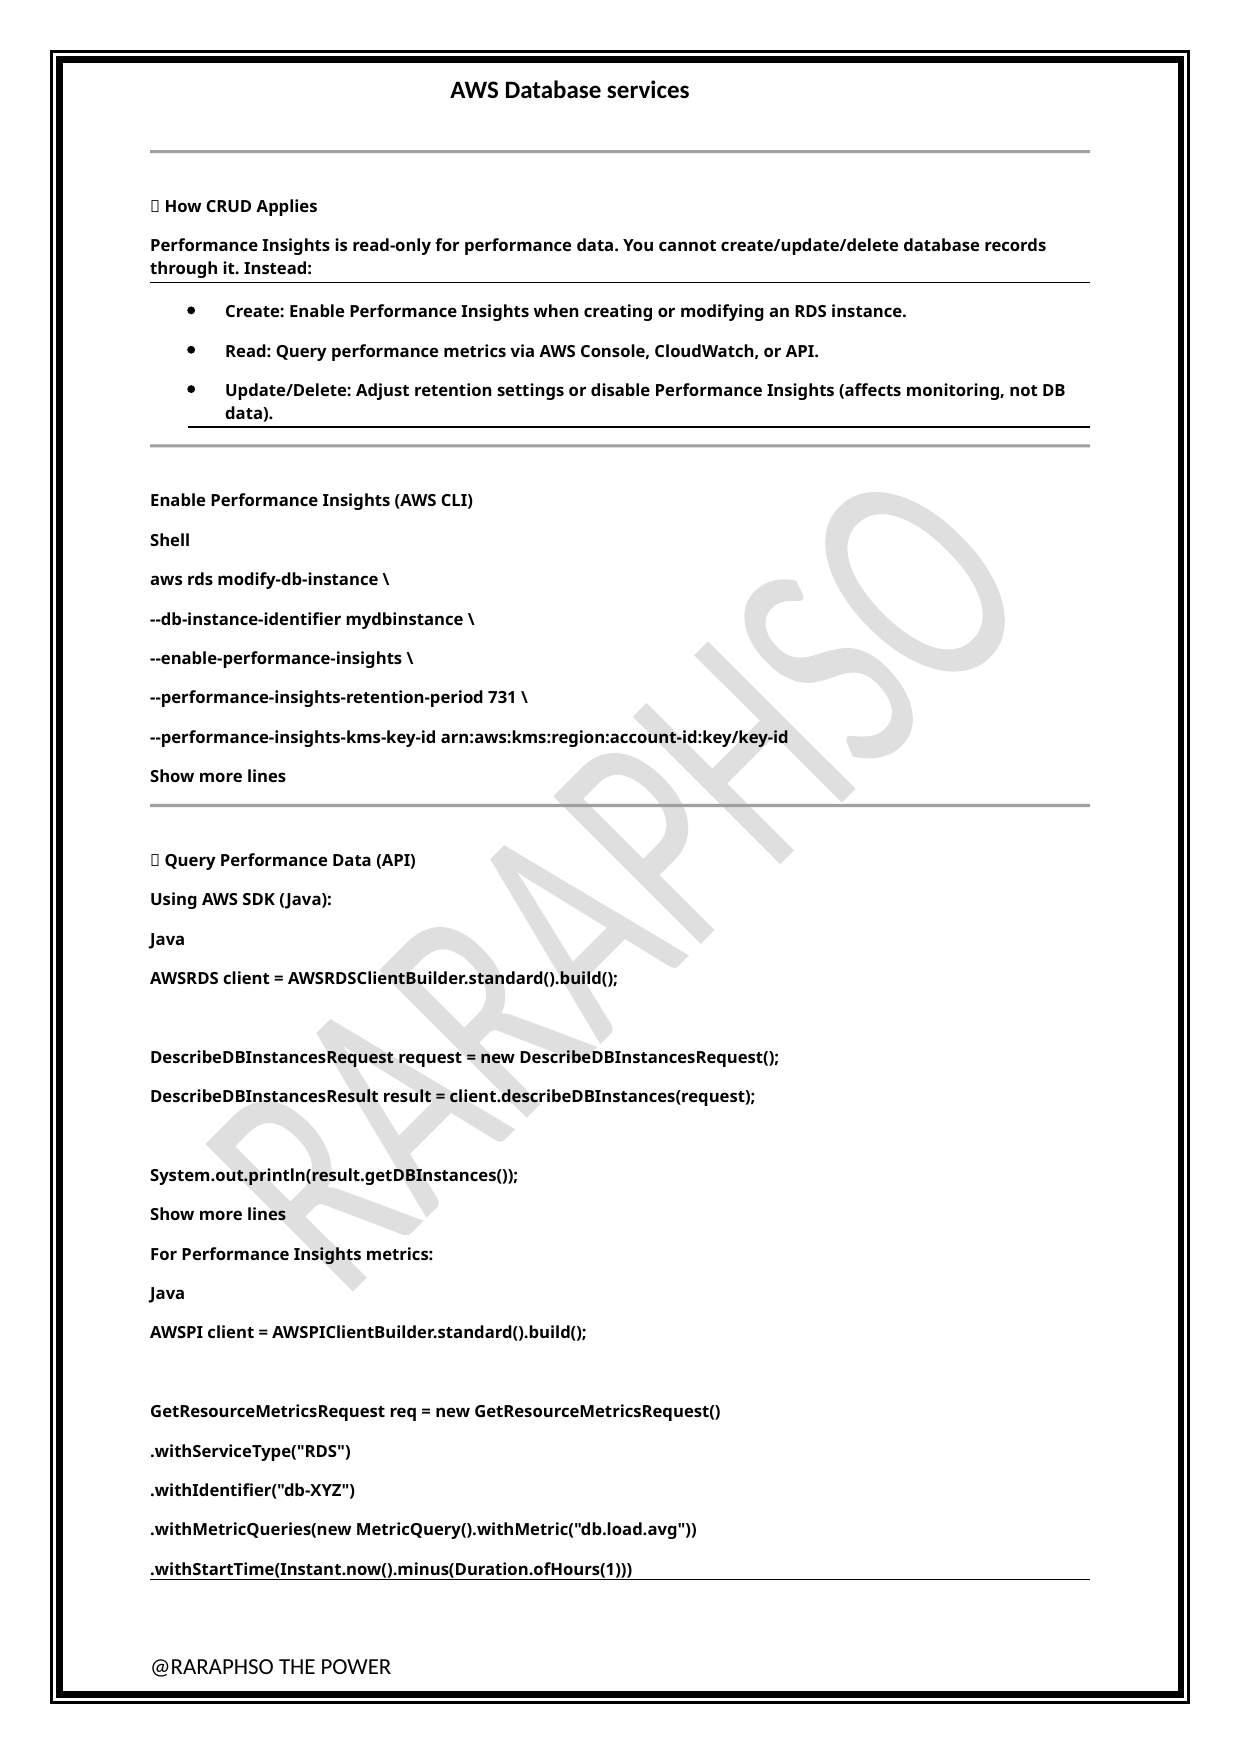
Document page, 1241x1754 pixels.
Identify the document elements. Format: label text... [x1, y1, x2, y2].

text Using AWS SDK (Java): [150, 888, 1090, 911]
text --performance-insights-kms-key-id arn:aws:kms:region:account-id:key/key-id [150, 725, 1090, 748]
text ✅ How CRUD Applies [150, 195, 1090, 217]
list Read: Query performance metrics via AWS Console, CloudWatch, or API. [187, 339, 1090, 362]
text --enable-performance-insights \ [150, 646, 1090, 669]
text .withIdentifier("db-XYZ") [150, 1479, 1090, 1501]
list Create: Enable Performance Insights when creating or modifying an RDS instance. [187, 300, 1090, 322]
text aws rds modify-db-instance \ [150, 568, 1090, 590]
text DescribeDBInstancesRequest request = new DescribeDBInstancesRequest(); [150, 1046, 1090, 1068]
text DescribeDBInstancesResult result = client.describeDBInstances(request); [150, 1085, 1090, 1108]
text Enable Performance Insights (AWS CLI) [150, 489, 1090, 512]
text Performance Insights is read-only for performance data. You cannot create/update/delete database records through it. Instead: [150, 234, 1090, 282]
text Show more lines [150, 1203, 1090, 1226]
text --db-instance-identifier mydbinstance \ [150, 607, 1090, 630]
text For Performance Insights metrics: [150, 1242, 1090, 1265]
text AWSRDS client = AWSRDSClientBuilder.standard().build(); [150, 967, 1090, 989]
text Show more lines [150, 764, 1090, 787]
text .withMetricQueries(new MetricQuery().withMetric("db.load.avg")) [150, 1518, 1090, 1541]
list Update/Delete: Adjust retention settings or disable Performance Insights (affects monitoring, not DB data). [187, 378, 1090, 428]
text ✅ Query Performance Data (API) [150, 849, 1090, 871]
text .withStartTime(Instant.now().minus(Duration.ofHours(1))) [150, 1557, 1090, 1579]
text .withServiceType("RDS") [150, 1439, 1090, 1462]
text GetResourceMetricsRequest req = new GetResourceMetricsRequest() [150, 1400, 1090, 1423]
text AWSPI client = AWSPIClientBuilder.standard().build(); [150, 1321, 1090, 1344]
text Java [150, 1282, 1090, 1304]
text System.out.println(result.getDBInstances()); [150, 1164, 1090, 1186]
text Shell [150, 528, 1090, 551]
text --performance-insights-retention-period 731 \ [150, 686, 1090, 708]
text Java [150, 927, 1090, 950]
